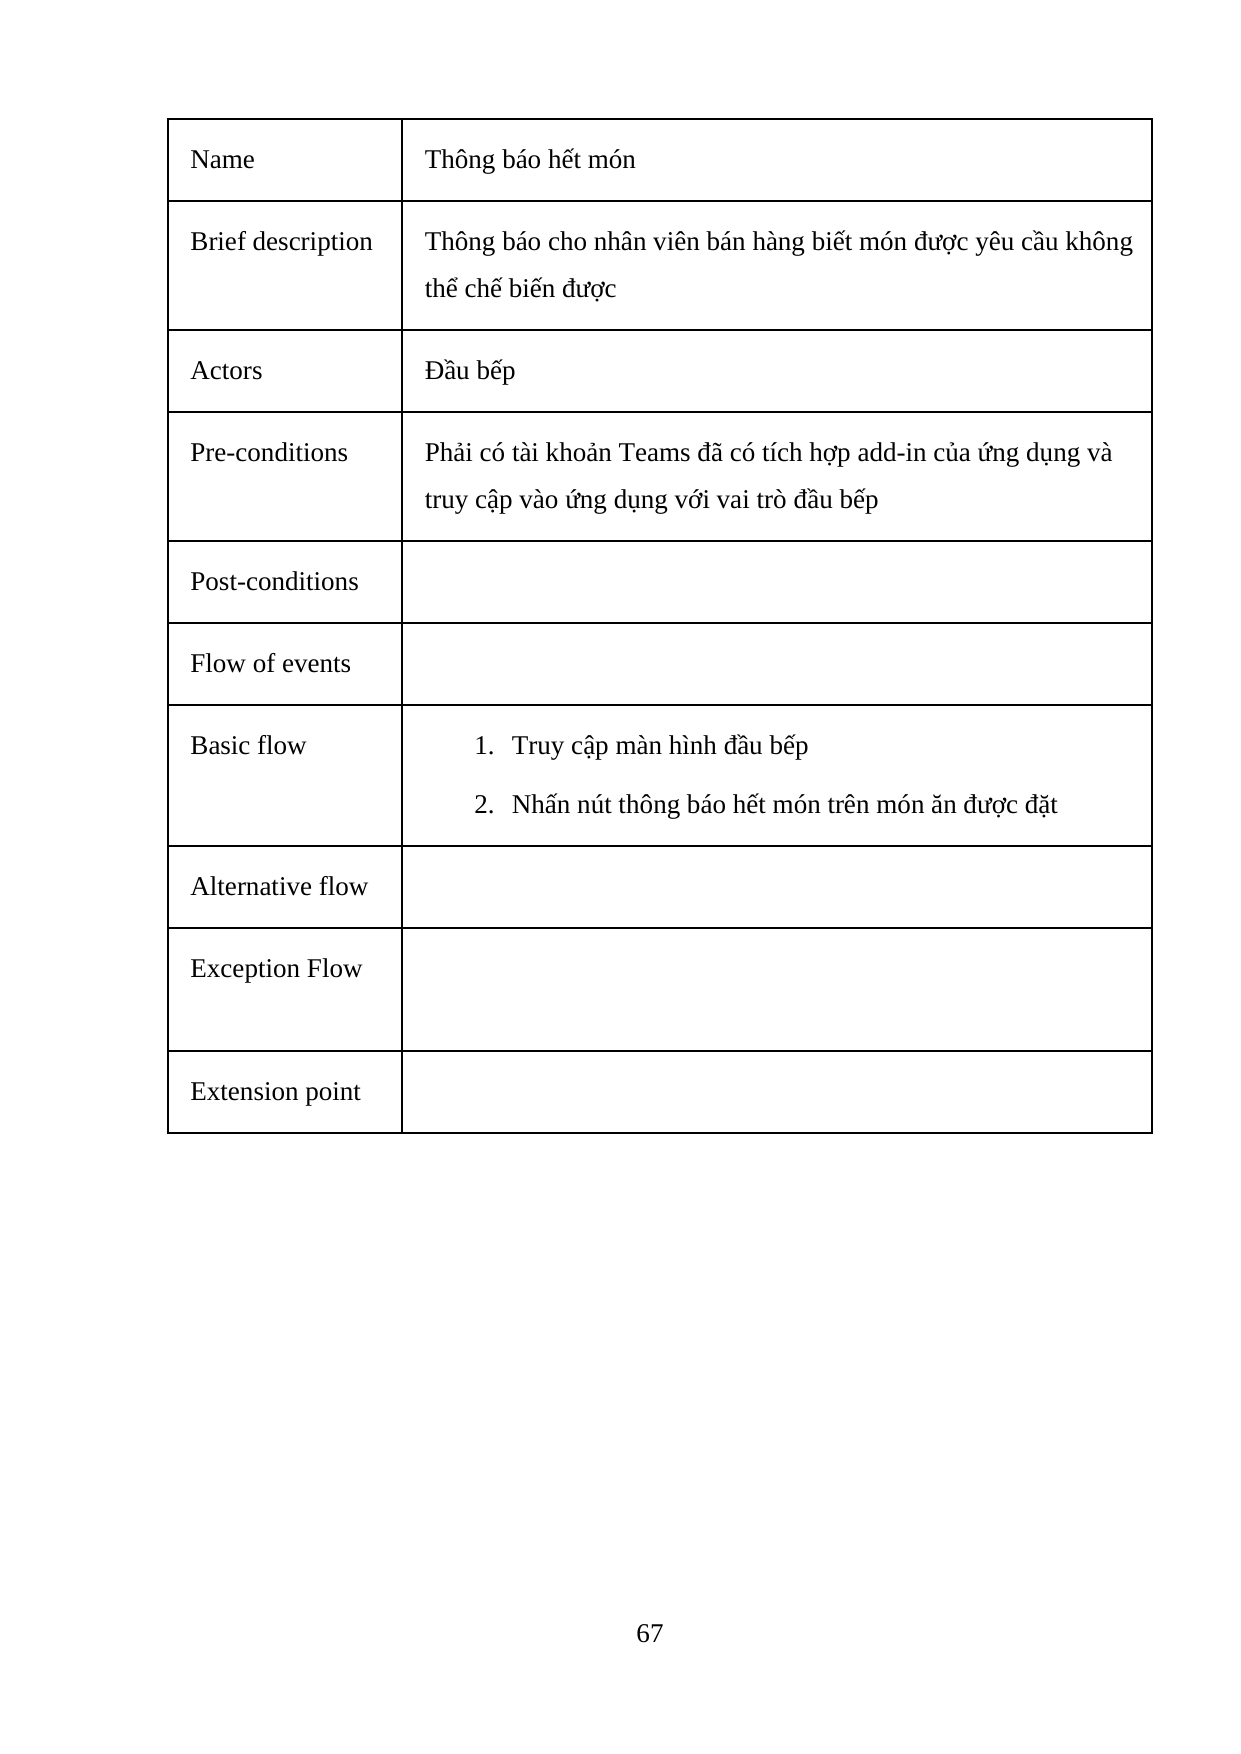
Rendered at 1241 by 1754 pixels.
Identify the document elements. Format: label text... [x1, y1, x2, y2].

table_cell Basic flow [169, 706, 401, 845]
table_cell Post-conditions [169, 542, 401, 622]
table_cell [403, 1052, 1151, 1132]
table_cell [403, 624, 1151, 704]
table_cell Pre-conditions [169, 413, 401, 540]
table_header Name [169, 120, 401, 200]
table_cell Extension point [169, 1052, 401, 1132]
table_cell Truy cập màn hình đầu bếp Nhấn nút thông báo hết món trên món ăn được đặt [403, 706, 1151, 845]
table_cell Alternative flow [169, 847, 401, 927]
table_cell [403, 929, 1151, 1050]
table_cell Exception Flow [169, 929, 401, 1050]
table_cell [403, 847, 1151, 927]
table_cell Phải có tài khoản Teams đã có tích hợp add-in của ứng dụng và truy cập vào ứng dụng với vai trò đầu bếp [403, 413, 1151, 540]
table_cell Brief description [169, 202, 401, 329]
table_cell Flow of events [169, 624, 401, 704]
table_cell [403, 542, 1151, 622]
table_cell Thông báo cho nhân viên bán hàng biết món được yêu cầu không thể chế biến được [403, 202, 1151, 329]
table_cell Đầu bếp [403, 331, 1151, 411]
table_header Thông báo hết món [403, 120, 1151, 200]
table_cell Actors [169, 331, 401, 411]
